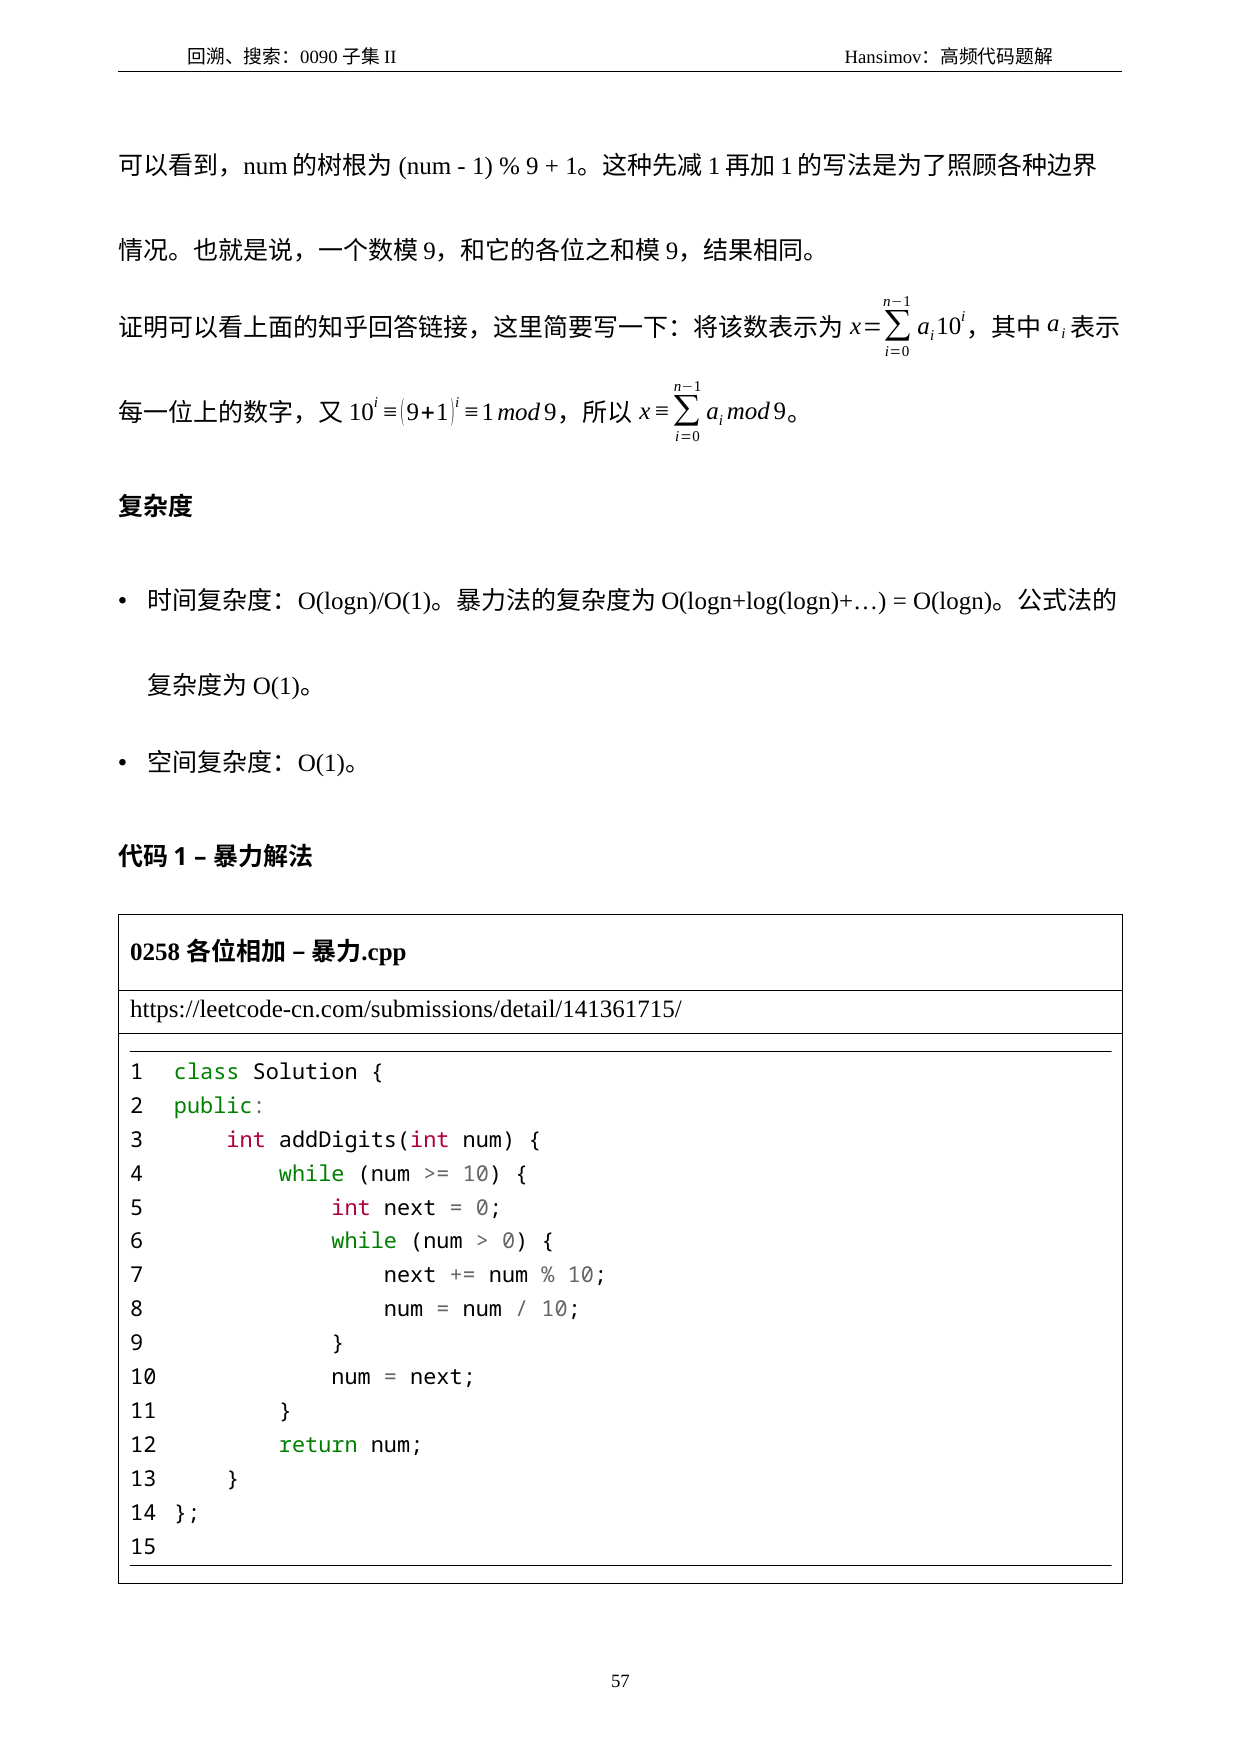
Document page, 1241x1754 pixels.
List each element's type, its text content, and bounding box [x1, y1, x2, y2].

text 证明可以看上面的知乎回答链接，这里简要写一下：将该数表示为 ，其中 表示每一位上的数字，又 ，所以 。 [118, 292, 1122, 444]
text 时间复杂度：O(logn)/O(1)。暴力法的复杂度为O(logn+log(logn)+…) = O(logn)。公式法的复杂度为O(1)。 [118, 564, 1122, 717]
table_cell class Solution { public: int addDigits(int num) { while (num >= 10) { int next = 0; while (num > 0) { next += num % 10; num = num / 10; } num = next; } return num; } }; [119, 1034, 1122, 1583]
table_header 0258 各位相加 – 暴力.cpp [119, 915, 1122, 990]
subtitle 代码1 – 暴力解法 [118, 820, 1097, 888]
subtitle 复杂度 [118, 471, 1097, 538]
text 可以看到，num的树根为 (num - 1) % 9 + 1。这种先减1再加1的写法是为了照顾各种边界情况。也就是说，一个数模9，和它的各位之和模9，结果相同。 [118, 130, 1122, 283]
text 空间复杂度：O(1)。 [118, 726, 1122, 794]
table_cell https://leetcode-cn.com/submissions/detail/141361715/ [119, 991, 1122, 1032]
